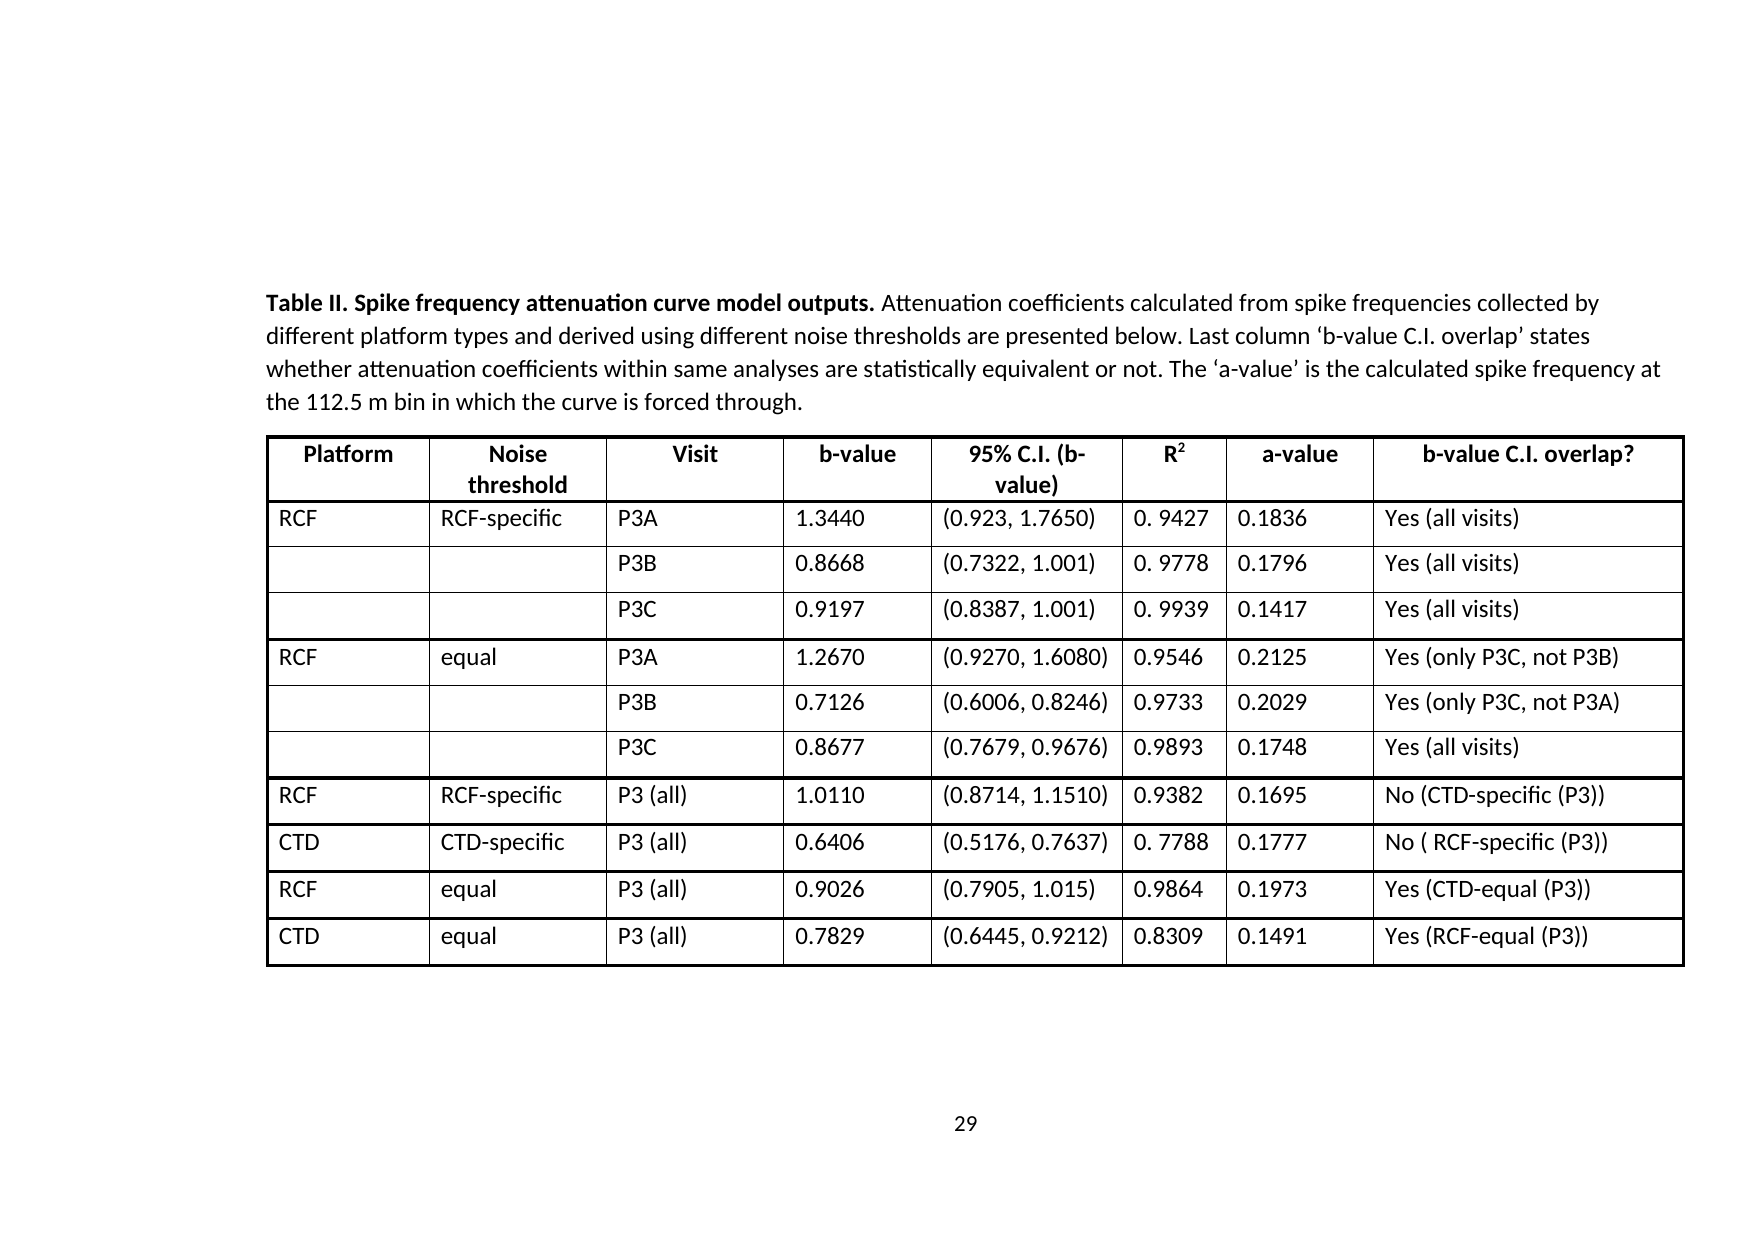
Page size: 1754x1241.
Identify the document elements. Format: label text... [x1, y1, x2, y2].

table_cell RCF [269, 780, 429, 823]
table_cell 0.9197 [784, 593, 931, 638]
table_cell Yes (all visits) [1374, 593, 1682, 638]
table_cell P3B [607, 686, 783, 731]
table_cell 0. 9427 [1123, 503, 1226, 546]
table_cell 0.9382 [1123, 780, 1226, 823]
table_header R2 [1123, 439, 1226, 499]
table_cell (0.9270, 1.6080) [932, 641, 1122, 685]
table_cell (0.5176, 0.7637) [932, 826, 1122, 870]
table_cell 0.9026 [784, 873, 931, 917]
table_header Noise threshold [430, 439, 606, 499]
table_cell (0.7905, 1.015) [932, 873, 1122, 917]
table_cell 0.8668 [784, 547, 931, 592]
table_cell CTD [269, 826, 429, 870]
table_cell 0.7126 [784, 686, 931, 731]
table_cell [430, 732, 606, 776]
table_cell P3B [607, 547, 783, 592]
table_cell 0. 9939 [1123, 593, 1226, 638]
table_cell (0.7679, 0.9676) [932, 732, 1122, 776]
table_cell 0.8677 [784, 732, 931, 776]
table_cell [269, 593, 429, 638]
table_cell 1.3440 [784, 503, 931, 546]
table_cell No ( RCF-specific (P3)) [1374, 826, 1682, 870]
table_cell Yes (CTD-equal (P3)) [1374, 873, 1682, 917]
table_cell [269, 686, 429, 731]
table_cell Yes (only P3C, not P3A) [1374, 686, 1682, 731]
text Table II. Spike frequency attenuation curve model outputs. Attenuation coefficients calculated from spike frequencies collected by different platform types and derived using different noise thresholds are presented below. Last column ‘b-value C.I. overlap’ states whether attenuation coefficients within same analyses are statistically equivalent or not. The ‘a-value’ is the calculated spike frequency at the 112.5 m bin in which the curve is forced through. [266, 287, 1665, 416]
table_header Platform [269, 439, 429, 499]
table_cell 0.1491 [1227, 920, 1373, 963]
table_cell P3 (all) [607, 826, 783, 870]
table_cell 0.1417 [1227, 593, 1373, 638]
table_cell 0.9733 [1123, 686, 1226, 731]
table_cell RCF-specific [430, 780, 606, 823]
table_cell 0. 7788 [1123, 826, 1226, 870]
table_cell (0.7322, 1.001) [932, 547, 1122, 592]
table_cell P3A [607, 641, 783, 685]
table_cell 0.9546 [1123, 641, 1226, 685]
table_cell [430, 593, 606, 638]
table_cell 0.1748 [1227, 732, 1373, 776]
table_cell P3C [607, 732, 783, 776]
table_cell 0.7829 [784, 920, 931, 963]
table_cell 0.8309 [1123, 920, 1226, 963]
table_cell RCF [269, 641, 429, 685]
table_header b-value C.I. overlap? [1374, 439, 1682, 499]
table_cell RCF-specific [430, 503, 606, 546]
table_cell 0.9864 [1123, 873, 1226, 917]
table_header a-value [1227, 439, 1373, 499]
table_cell (0.6445, 0.9212) [932, 920, 1122, 963]
table_cell 0.1796 [1227, 547, 1373, 592]
table_cell CTD [269, 920, 429, 963]
table_cell [269, 547, 429, 592]
table_cell [430, 686, 606, 731]
table_cell 0.9893 [1123, 732, 1226, 776]
table_cell 0.2125 [1227, 641, 1373, 685]
table_cell Yes (all visits) [1374, 732, 1682, 776]
table_cell 1.2670 [784, 641, 931, 685]
table_cell equal [430, 641, 606, 685]
table_cell equal [430, 920, 606, 963]
table_cell (0.8714, 1.1510) [932, 780, 1122, 823]
table_cell RCF [269, 873, 429, 917]
table_cell 1.0110 [784, 780, 931, 823]
table_cell 0.1777 [1227, 826, 1373, 870]
table_header Visit [607, 439, 783, 499]
table_cell 0.1836 [1227, 503, 1373, 546]
table_header b-value [784, 439, 931, 499]
table_cell 0.1695 [1227, 780, 1373, 823]
table_cell 0.6406 [784, 826, 931, 870]
table_cell equal [430, 873, 606, 917]
table_cell 0. 9778 [1123, 547, 1226, 592]
table_cell [269, 732, 429, 776]
table_cell No (CTD-specific (P3)) [1374, 780, 1682, 823]
table_cell Yes (RCF-equal (P3)) [1374, 920, 1682, 963]
table_cell P3A [607, 503, 783, 546]
table_cell 0.1973 [1227, 873, 1373, 917]
table_cell 0.2029 [1227, 686, 1373, 731]
table_cell (0.8387, 1.001) [932, 593, 1122, 638]
table_cell Yes (all visits) [1374, 547, 1682, 592]
table_cell RCF [269, 503, 429, 546]
table_cell P3 (all) [607, 780, 783, 823]
table_cell (0.6006, 0.8246) [932, 686, 1122, 731]
table_cell P3C [607, 593, 783, 638]
table_cell Yes (all visits) [1374, 503, 1682, 546]
table_cell [430, 547, 606, 592]
table_cell P3 (all) [607, 873, 783, 917]
table_cell P3 (all) [607, 920, 783, 963]
table_header 95% C.I. (b-value) [932, 439, 1122, 499]
table_cell Yes (only P3C, not P3B) [1374, 641, 1682, 685]
table_cell CTD-specific [430, 826, 606, 870]
table_cell (0.923, 1.7650) [932, 503, 1122, 546]
